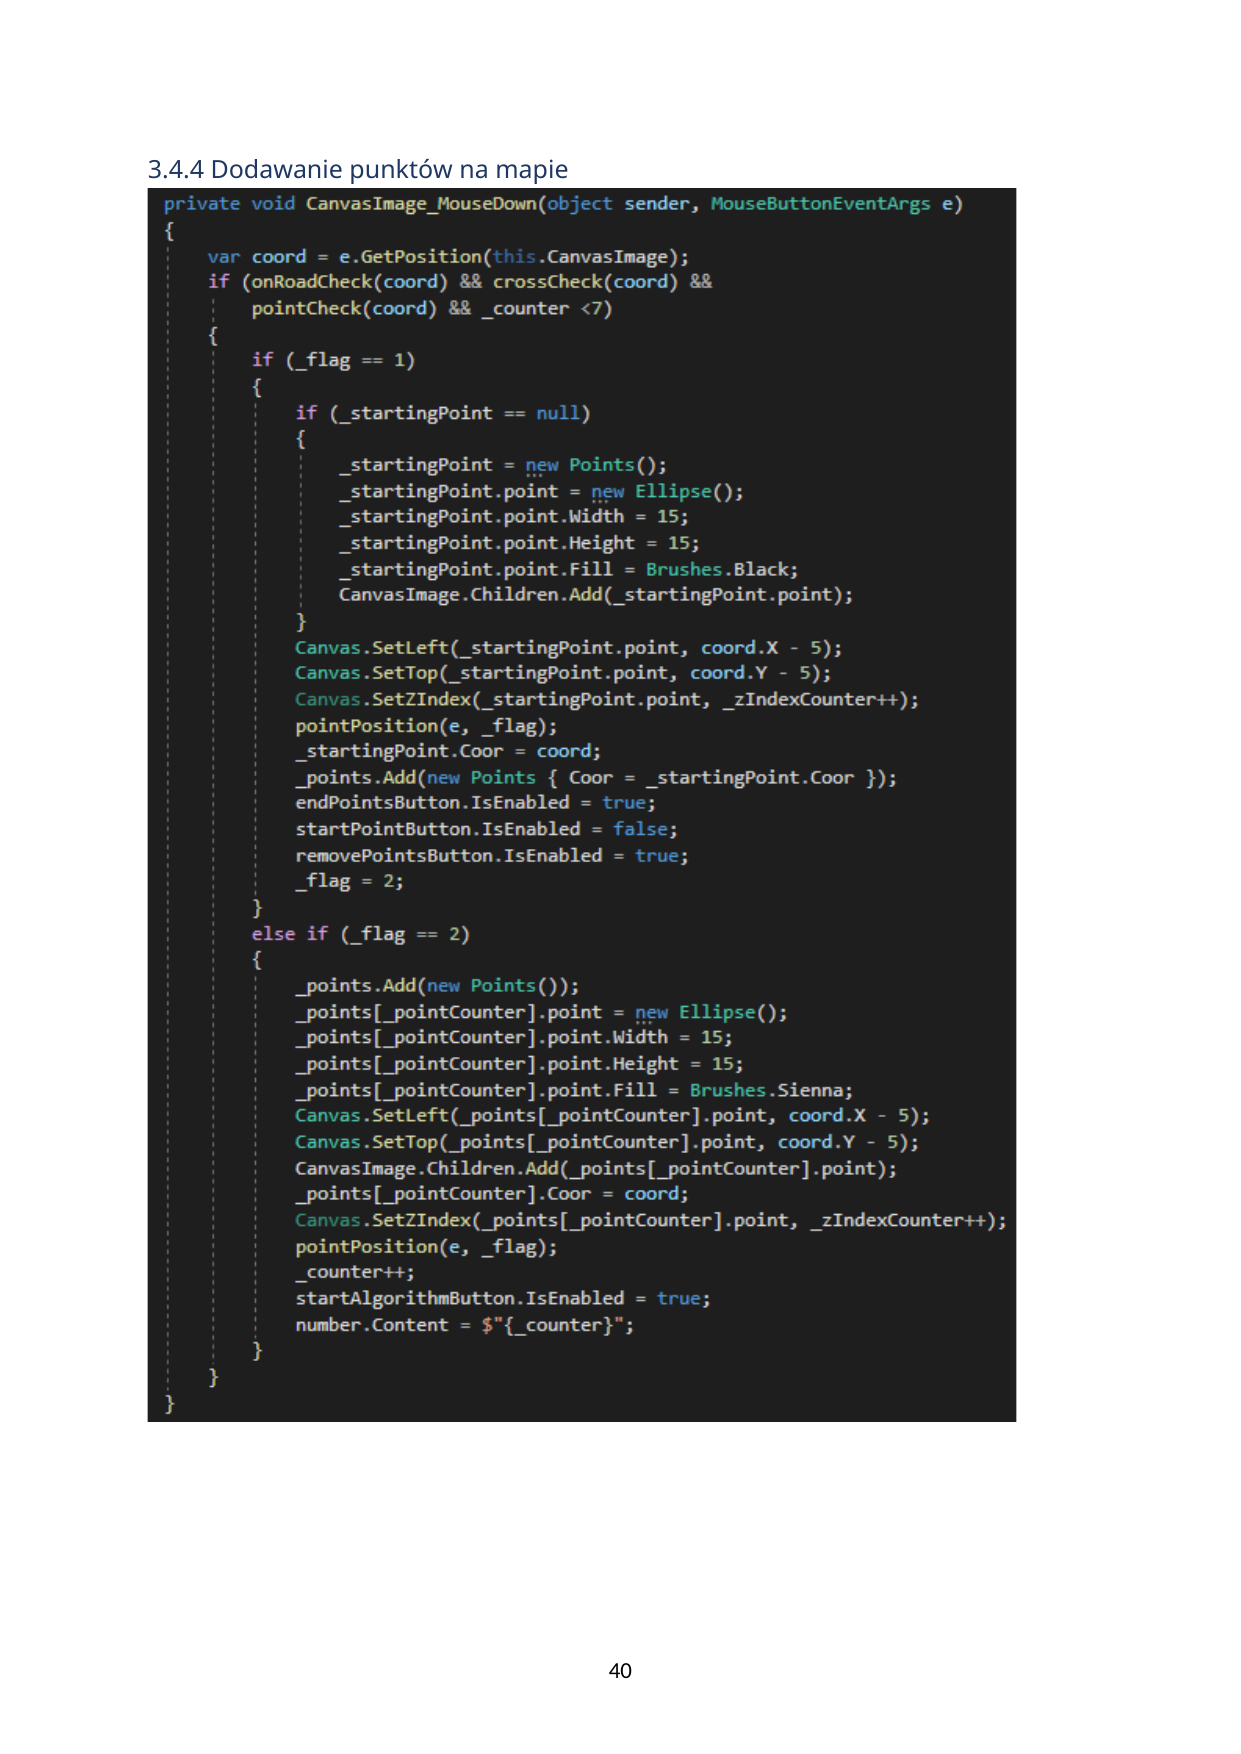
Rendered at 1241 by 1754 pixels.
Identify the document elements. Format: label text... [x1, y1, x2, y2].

subtitle 3.4.4 Dodawanie punktów na mapie [148, 152, 1093, 186]
picture [147, 188, 1017, 1422]
